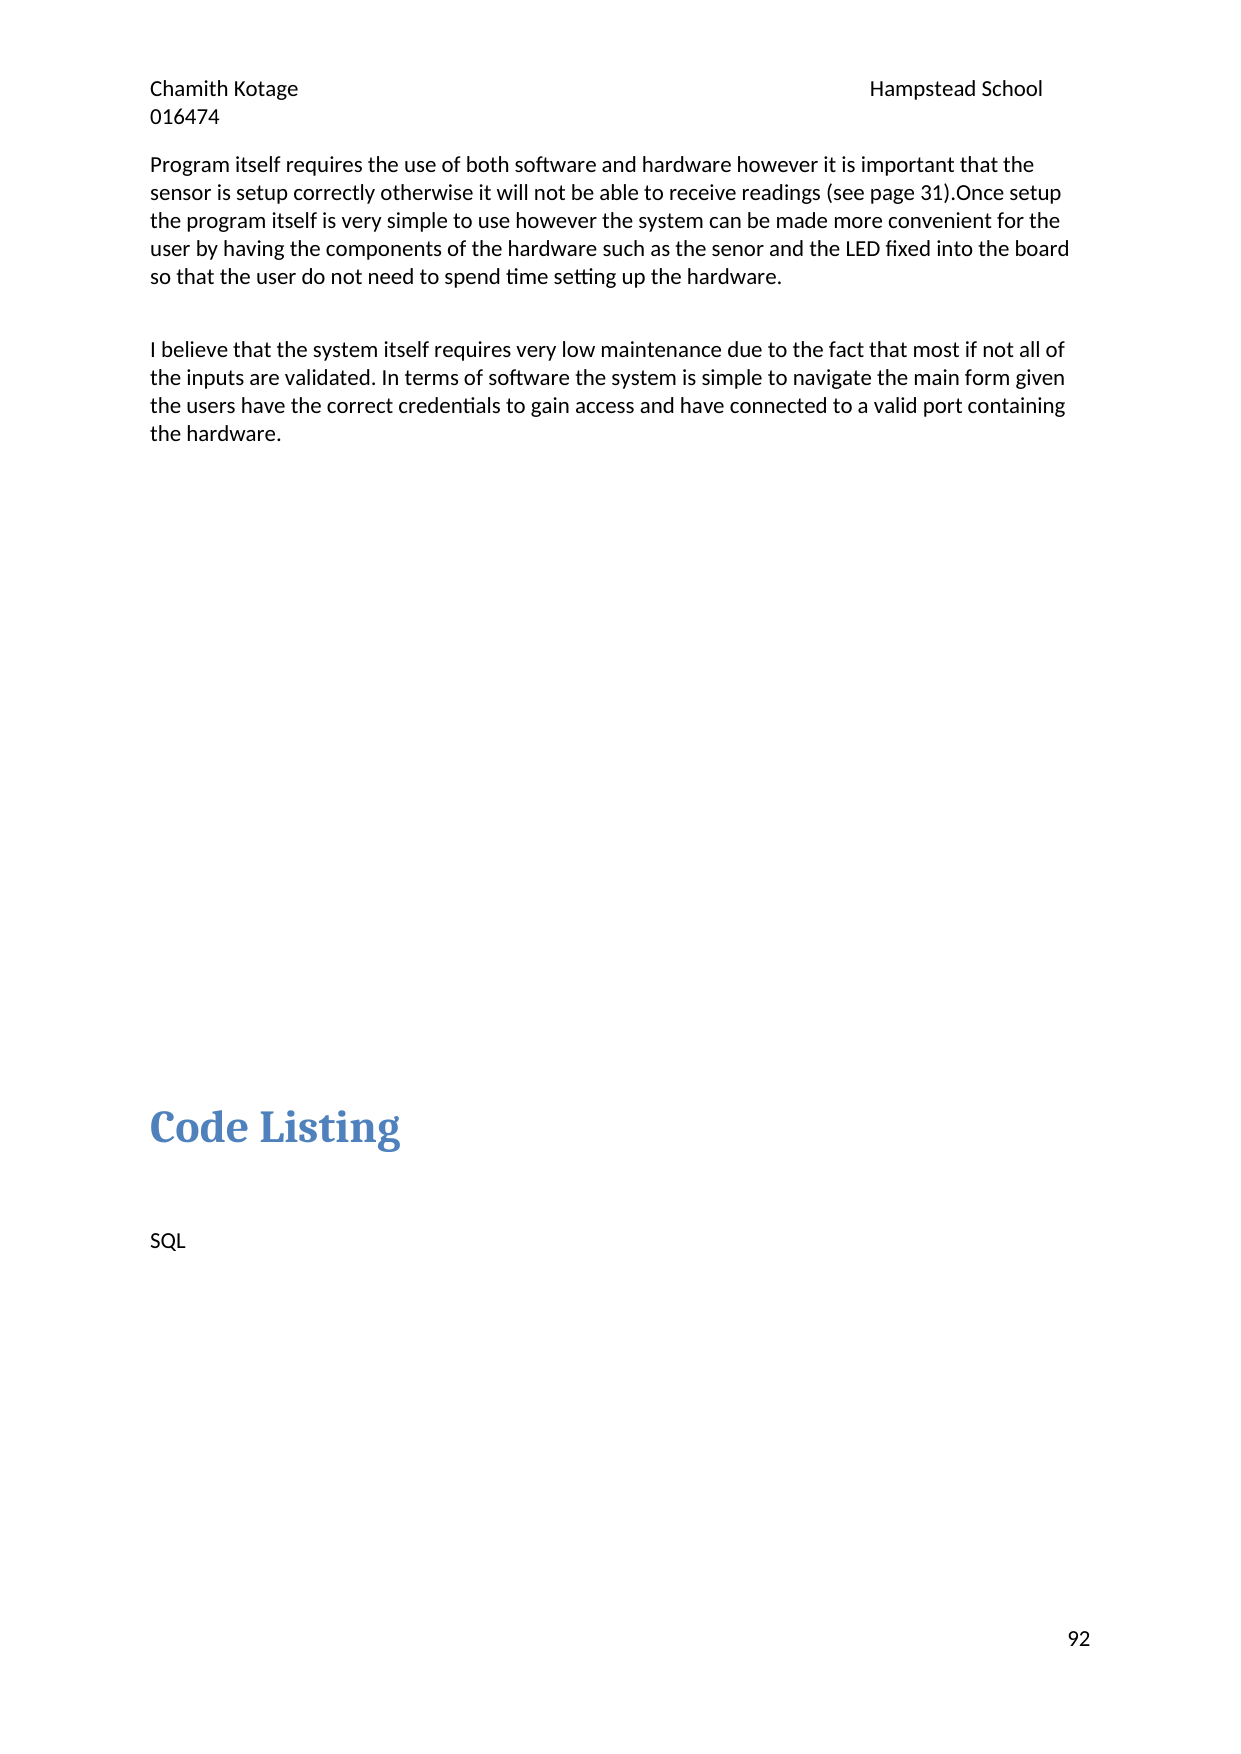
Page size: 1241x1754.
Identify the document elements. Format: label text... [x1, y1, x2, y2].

text I believe that the system itself requires very low maintenance due to the fact that most if not all of the inputs are validated. In terms of software the system is simple to navigate the main form given the users have the correct credentials to gain access and have connected to a valid port containing the hardware. [150, 335, 1090, 447]
subtitle Code Listing [150, 1101, 1090, 1153]
text SQL [150, 1226, 1090, 1254]
text Program itself requires the use of both software and hardware however it is important that the sensor is setup correctly otherwise it will not be able to receive readings (see page 31).Once setup the program itself is very simple to use however the system can be made more convenient for the user by having the components of the hardware such as the senor and the LED fixed into the board so that the user do not need to spend time setting up the hardware. [150, 150, 1090, 290]
